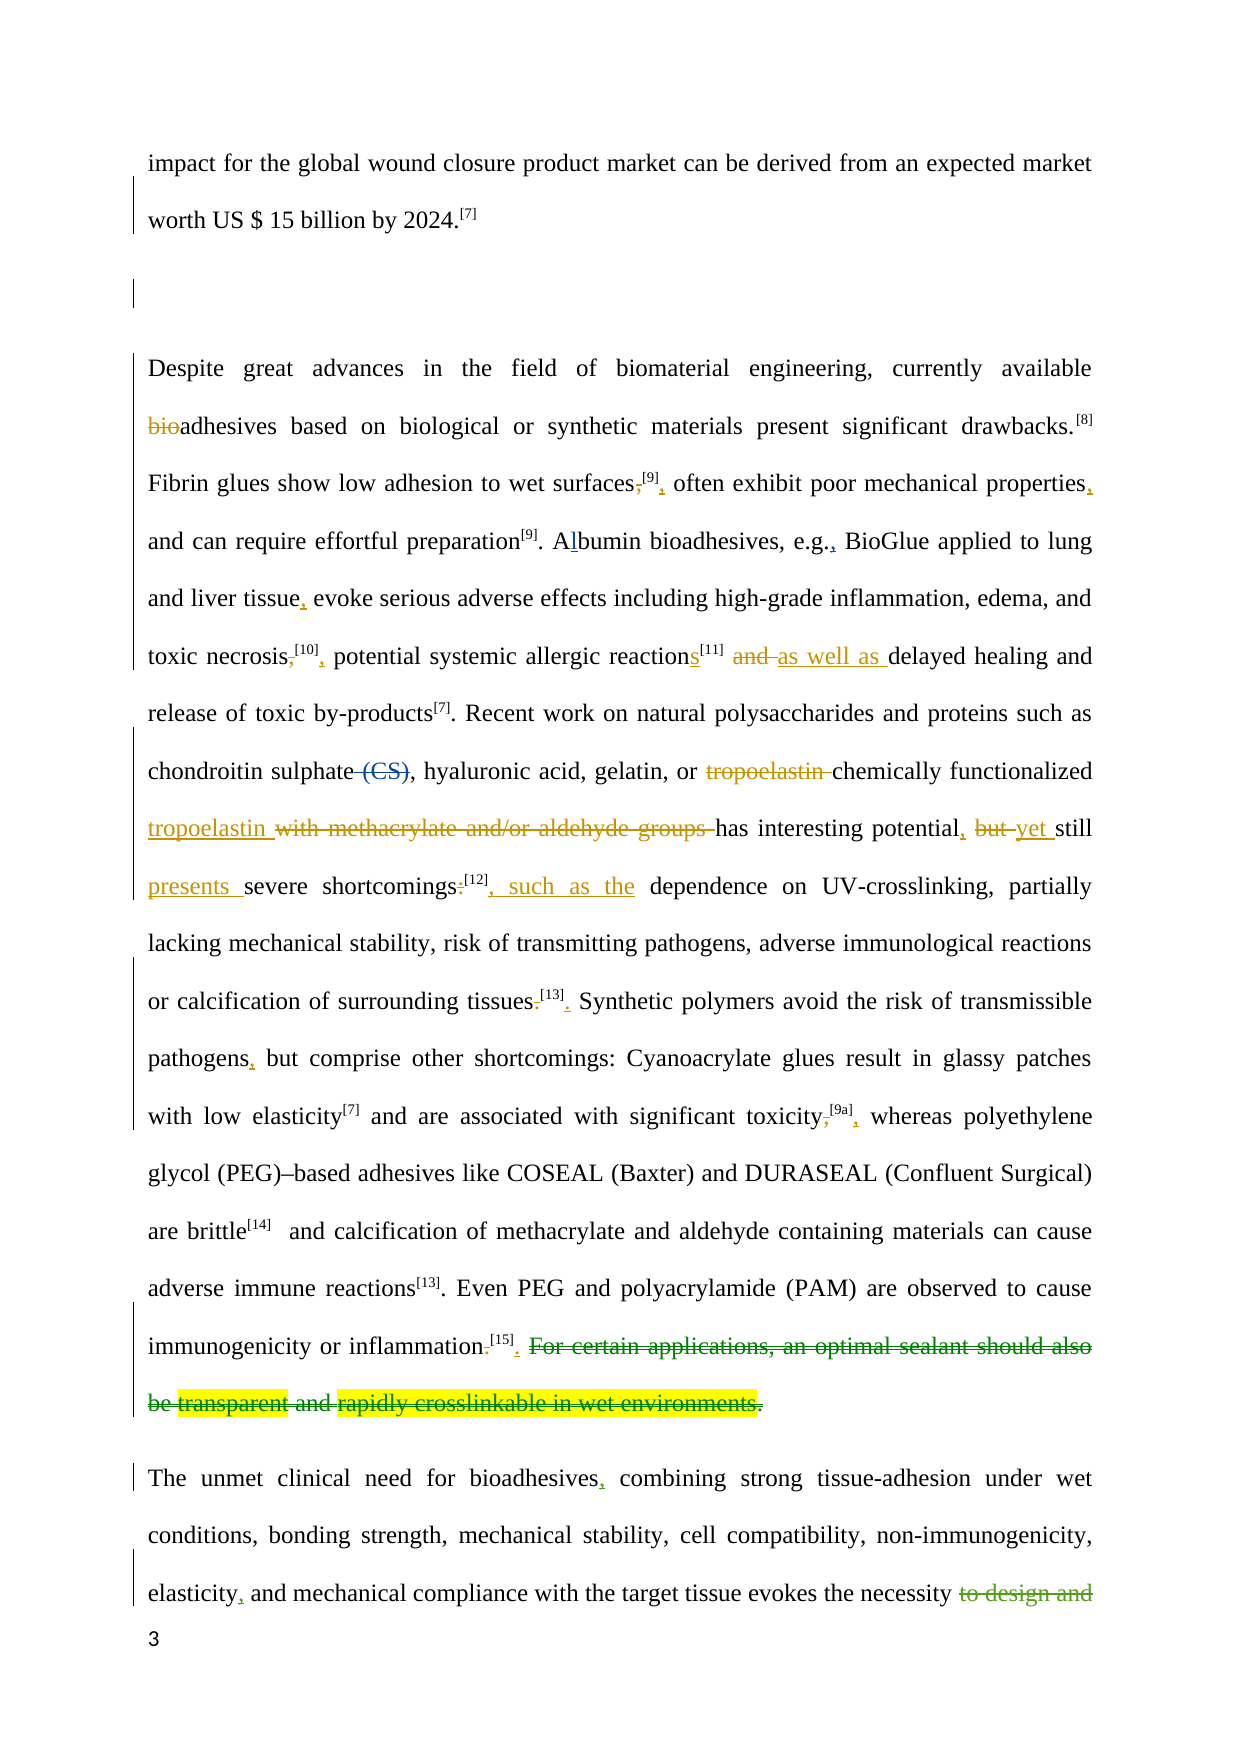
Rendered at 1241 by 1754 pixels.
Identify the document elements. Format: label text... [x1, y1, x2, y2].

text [148, 148, 1093, 234]
text Despite great advances in the field of biomaterial engineering, currently available adhesives based on biological or synthetic materials present significant drawbacks.[8] Fibrin glues show low adhesion to wet surfaces[9] often exhibit poor mechanical properties and can require effortful preparation[9]. Abumin bioadhesives, e.g. BioGlue applied to lung and liver tissue evoke serious adverse effects including high-grade inflammation, edema, and toxic necrosis[10] potential systemic allergic reaction[11] delayed healing and release of toxic by-products[7]. Recent work on natural polysaccharides and proteins such as chondroitin sulphate, hyaluronic acid, gelatin, or chemically functionalized has interesting potential still severe shortcomings[12] dependence on UV-crosslinking, partially lacking mechanical stability, risk of transmitting pathogens, adverse immunological reactions or calcification of surrounding tissues[13] Synthetic polymers avoid the risk of transmissible pathogens but comprise other shortcomings: Cyanoacrylate glues result in glassy patches with low elasticity[7] and are associated with significant toxicity[9a] whereas polyethylene glycol (PEG)–based adhesives like COSEAL (Baxter) and DURASEAL (Confluent Surgical) are brittle[14] and calcification of methacrylate and aldehyde containing materials can cause adverse immune reactions[13]. Even PEG and polyacrylamide (PAM) are observed to cause immunogenicity or inflammation[15] [148, 353, 1093, 1417]
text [148, 1463, 1093, 1606]
